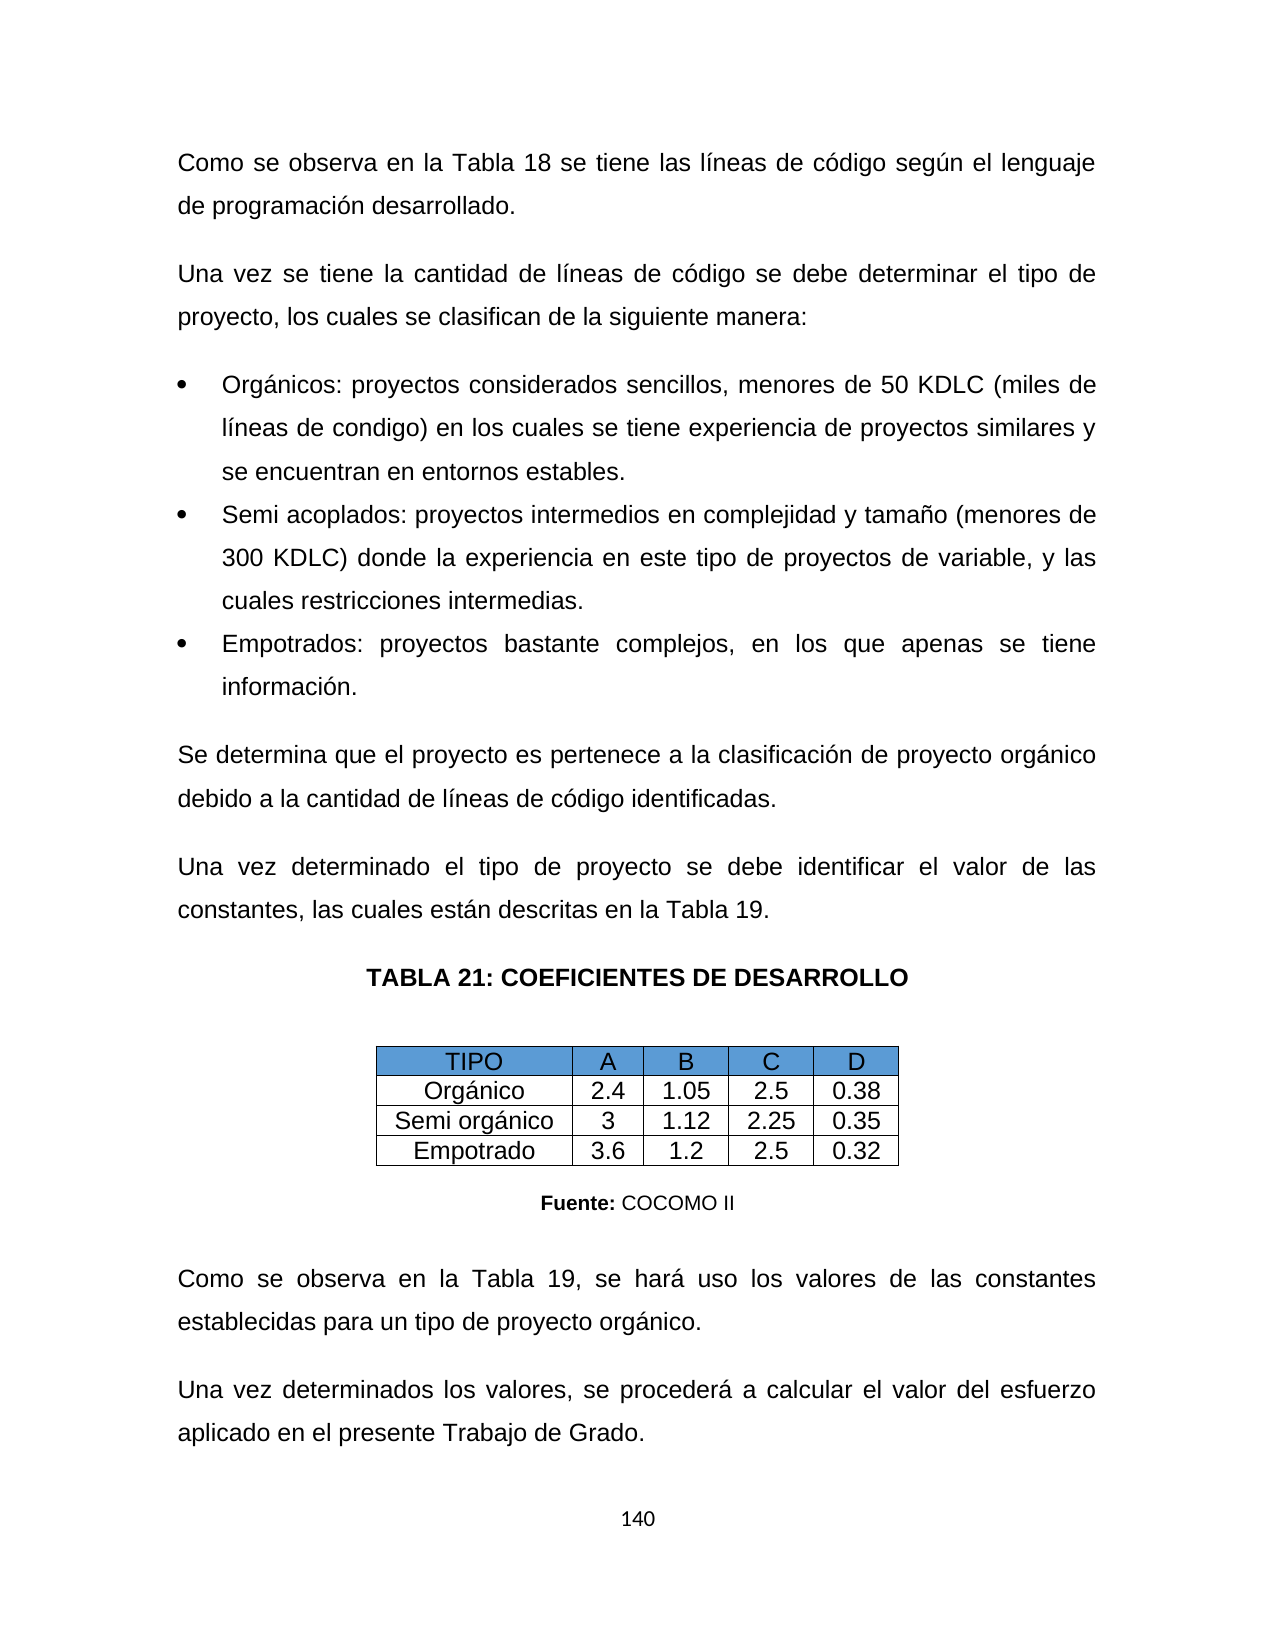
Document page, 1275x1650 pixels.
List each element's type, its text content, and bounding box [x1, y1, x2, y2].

table_cell 2.25 [729, 1106, 813, 1135]
table_cell 3 [573, 1106, 643, 1135]
table_cell 0.35 [814, 1106, 898, 1135]
table_cell 3.6 [573, 1136, 643, 1165]
table_header B [644, 1047, 728, 1075]
table_cell 1.2 [644, 1136, 728, 1165]
text Se determina que el proyecto es pertenece a la clasificación de proyecto orgánico debido a la cantidad de líneas de código identificadas. [177, 741, 1098, 812]
table_cell 2.5 [729, 1136, 813, 1165]
table_cell 2.5 [729, 1076, 813, 1105]
table_cell Empotrado [377, 1136, 572, 1165]
table_header D [814, 1047, 898, 1075]
text Una vez se tiene la cantidad de líneas de código se debe determinar el tipo de proyecto, los cuales se clasifican de la siguiente manera: [177, 259, 1098, 331]
table_header C [729, 1047, 813, 1075]
table_cell 2.4 [573, 1076, 643, 1105]
text TABLA 21: COEFICIENTES DE DESARROLLO [177, 963, 1098, 992]
table_header TIPO [377, 1047, 572, 1075]
text Como se observa en la Tabla 19, se hará uso los valores de las constantes establecidas para un tipo de proyecto orgánico. [177, 1264, 1098, 1336]
list Orgánicos: proyectos considerados sencillos, menores de 50 KDLC (miles de líneas de condigo) en los cuales se tiene experiencia de proyectos similares y se encuentran en entornos estables. [177, 370, 1098, 485]
text Una vez determinado el tipo de proyecto se debe identificar el valor de las constantes, las cuales están descritas en la Tabla 19. [177, 852, 1098, 924]
text Como se observa en la Tabla 18 se tiene las líneas de código según el lenguaje de programación desarrollado. [177, 148, 1098, 219]
table_cell 0.32 [814, 1136, 898, 1165]
list Empotrados: proyectos bastante complejos, en los que apenas se tiene información. [177, 629, 1098, 701]
table_header A [573, 1047, 643, 1075]
table_cell Orgánico [377, 1076, 572, 1105]
list Semi acoplados: proyectos intermedios en complejidad y tamaño (menores de 300 KDLC) donde la experiencia en este tipo de proyectos de variable, y las cuales restricciones intermedias. [177, 500, 1098, 615]
text Una vez determinados los valores, se procederá a calcular el valor del esfuerzo aplicado en el presente Trabajo de Grado. [177, 1375, 1098, 1447]
text Fuente: COCOMO II [177, 1191, 1098, 1215]
table_cell 0.38 [814, 1076, 898, 1105]
table_cell Semi orgánico [377, 1106, 572, 1135]
table_cell 1.05 [644, 1076, 728, 1105]
table_cell 1.12 [644, 1106, 728, 1135]
